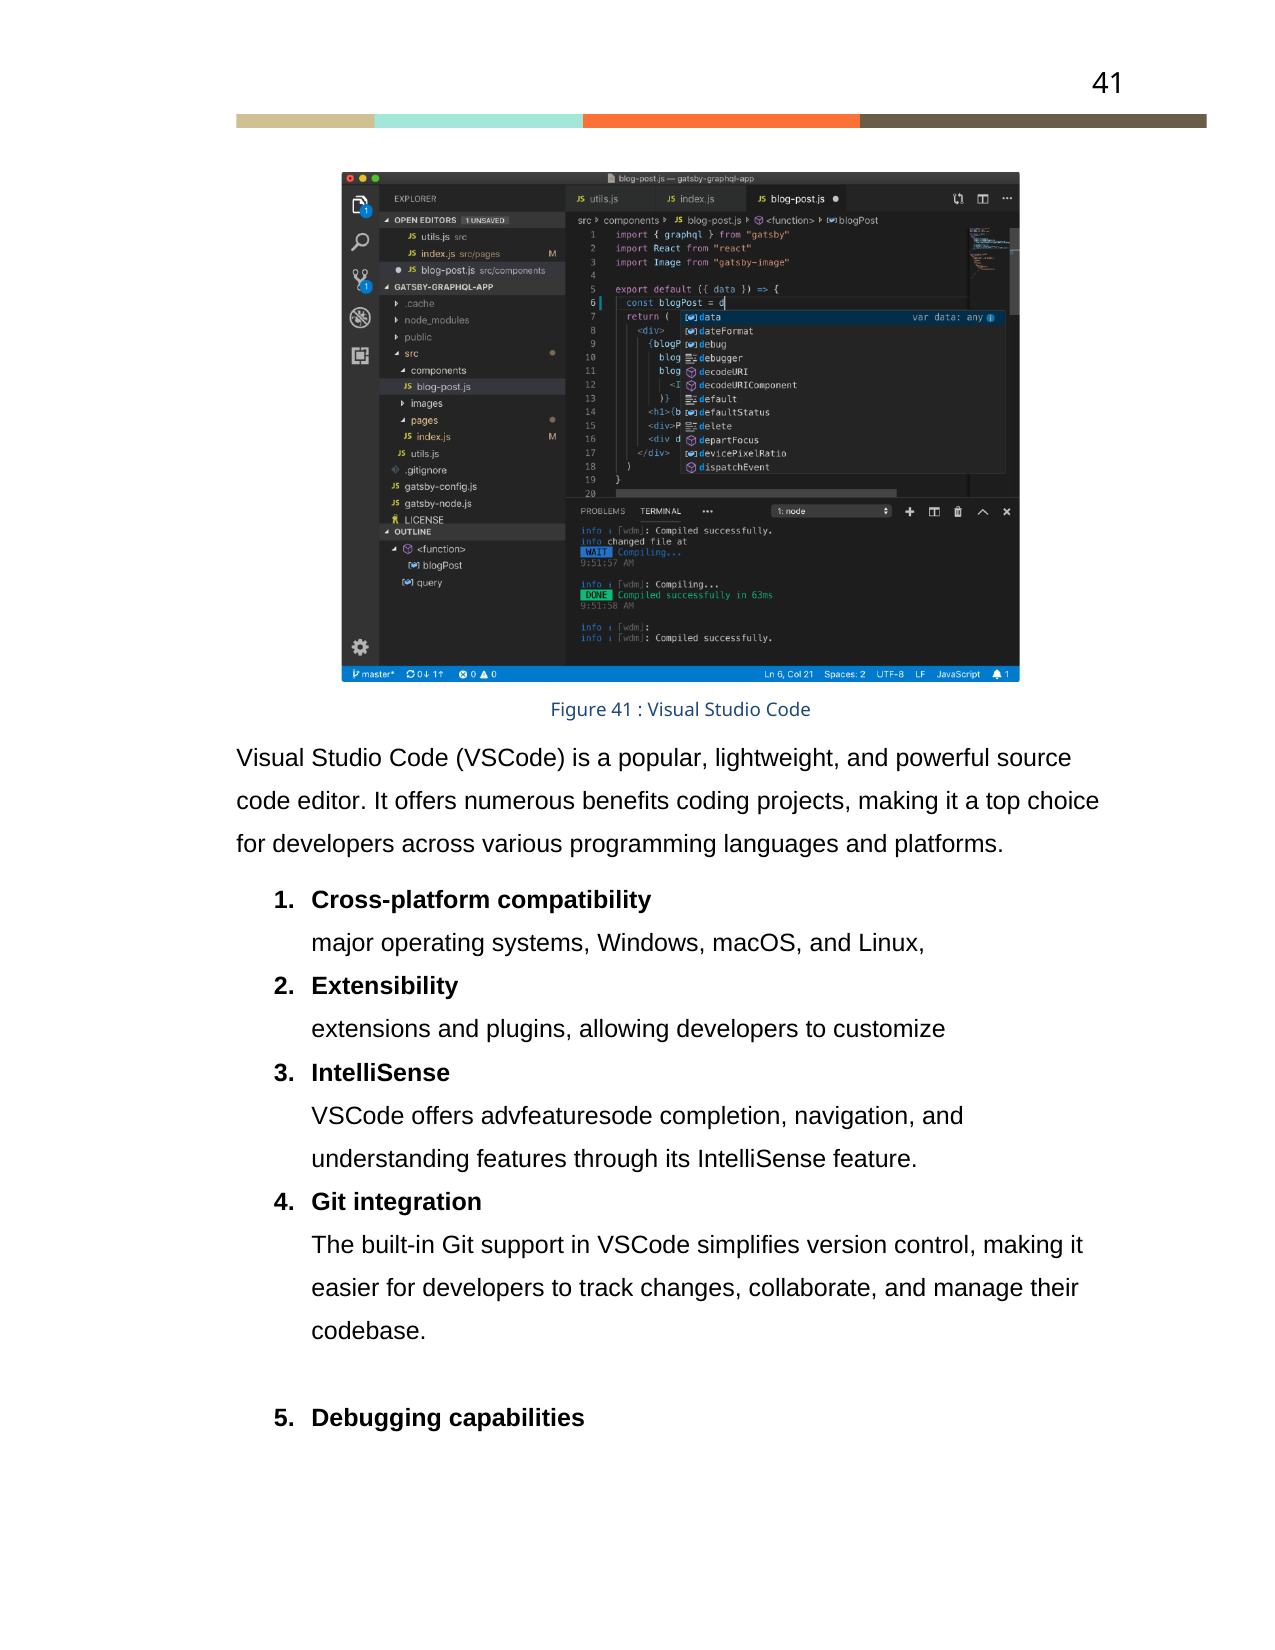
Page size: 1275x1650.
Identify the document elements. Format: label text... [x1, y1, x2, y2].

picture [236, 114, 1207, 128]
text Figure 41 : Visual Studio Code [236, 697, 1125, 722]
list Cross-platform compatibility [274, 885, 1125, 914]
list The built-in Git support in VSCode simplifies version control, making it easier for developers to track changes, collaborate, and manage their codebase. [311, 1230, 1125, 1345]
list IntelliSense [274, 1057, 1125, 1086]
list Extensibility [274, 971, 1125, 1000]
list Git integration [274, 1187, 1125, 1216]
text Visual Studio Code (VSCode) is a popular, lightweight, and powerful source code editor. It offers numerous benefits coding projects, making it a top choice for developers across various programming languages and platforms. [236, 743, 1125, 858]
list major operating systems, Windows, macOS, and Linux, [311, 928, 1125, 957]
list VSCode offers advfeaturesode completion, navigation, and understanding features through its IntelliSense feature. [311, 1101, 1125, 1172]
picture [341, 172, 1020, 682]
list Debugging capabilities [274, 1402, 1125, 1431]
list extensions and plugins, allowing developers to customize [311, 1014, 1125, 1043]
